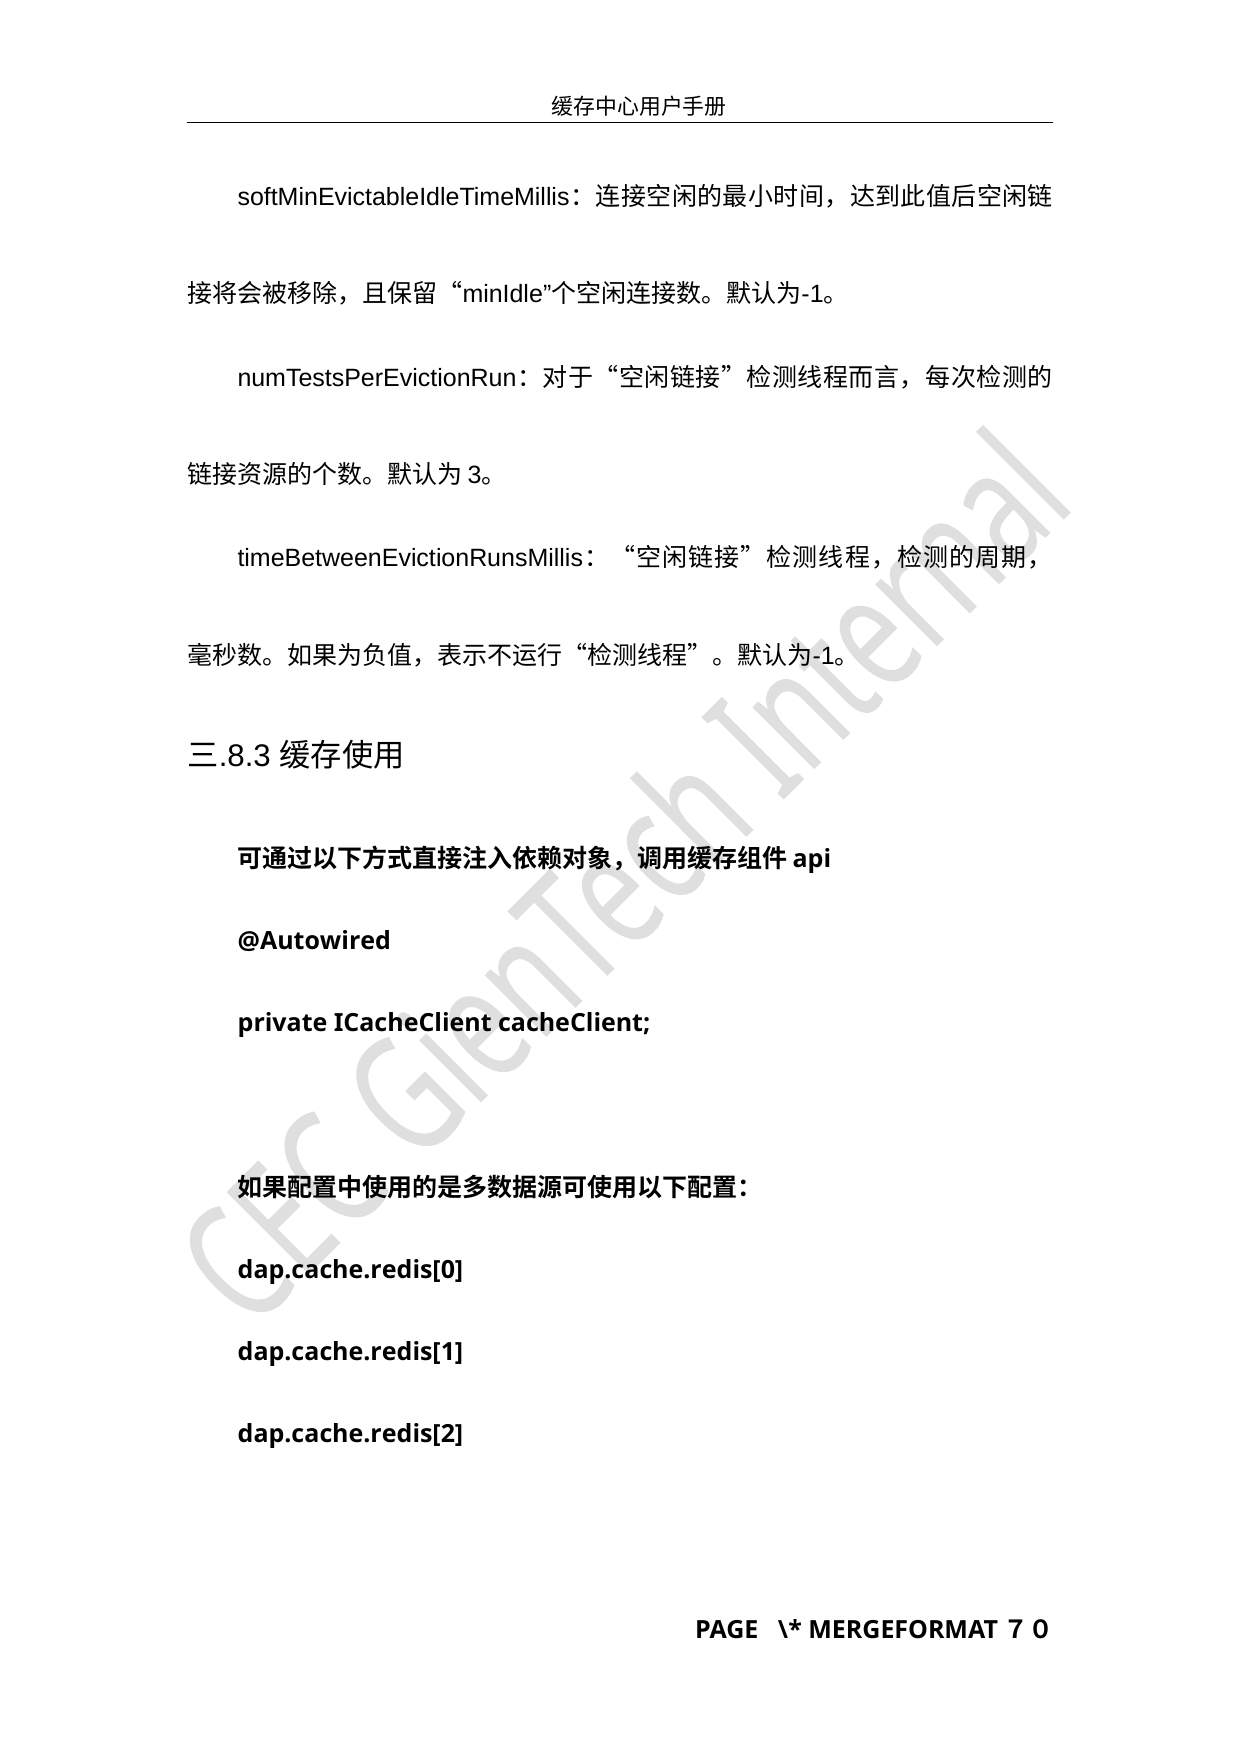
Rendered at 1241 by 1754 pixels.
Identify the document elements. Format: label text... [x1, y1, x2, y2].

text dap.cache.redis[0] [187, 1236, 1053, 1301]
text softMinEvictableIdleTimeMillis：连接空闲的最小时间，达到此值后空闲链接将会被移除，且保留“minIdle”个空闲连接数。默认为-1。 [187, 162, 1053, 324]
text numTestsPerEvictionRun：对于“空闲链接”检测线程而言，每次检测的链接资源的个数。默认为3。 [187, 343, 1053, 505]
text private ICacheClient cacheClient; [187, 989, 1053, 1054]
text 如果配置中使用的是多数据源可使用以下配置： [187, 1153, 1053, 1218]
text dap.cache.redis[1] [187, 1318, 1053, 1383]
text timeBetweenEvictionRunsMillis：“空闲链接”检测线程，检测的周期，毫秒数。如果为负值，表示不运行“检测线程”。默认为-1。 [187, 523, 1053, 686]
subtitle 缓存使用 [187, 720, 1053, 785]
text 可通过以下方式直接注入依赖对象，调用缓存组件api [187, 824, 1053, 889]
text dap.cache.redis[2] [187, 1400, 1053, 1465]
text @Autowired [187, 907, 1053, 972]
